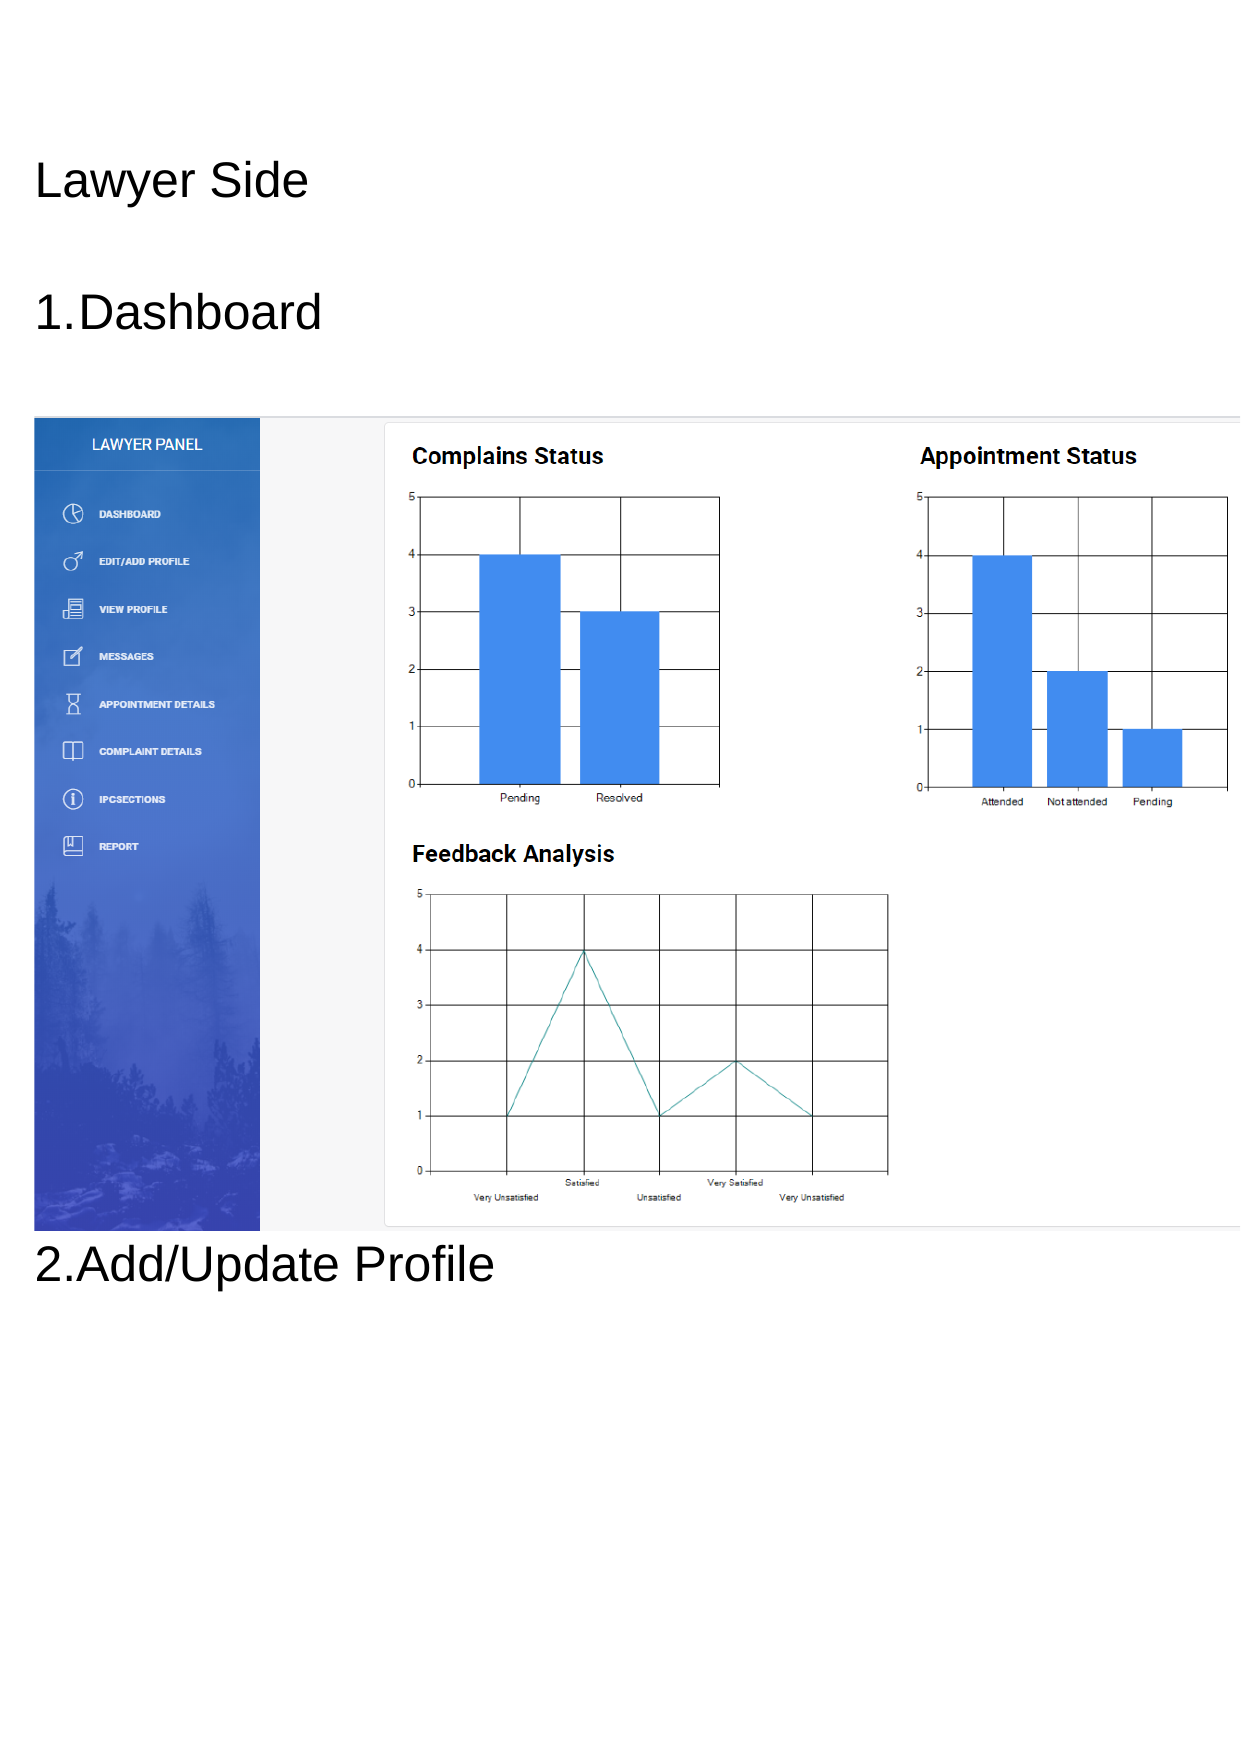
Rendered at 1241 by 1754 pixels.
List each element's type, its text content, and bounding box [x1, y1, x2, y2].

list Dashboard [34, 282, 1053, 339]
picture [34, 414, 1241, 1231]
list Lawyer Side [34, 150, 1053, 207]
list 2.Add/Update Profile [34, 1234, 1053, 1292]
